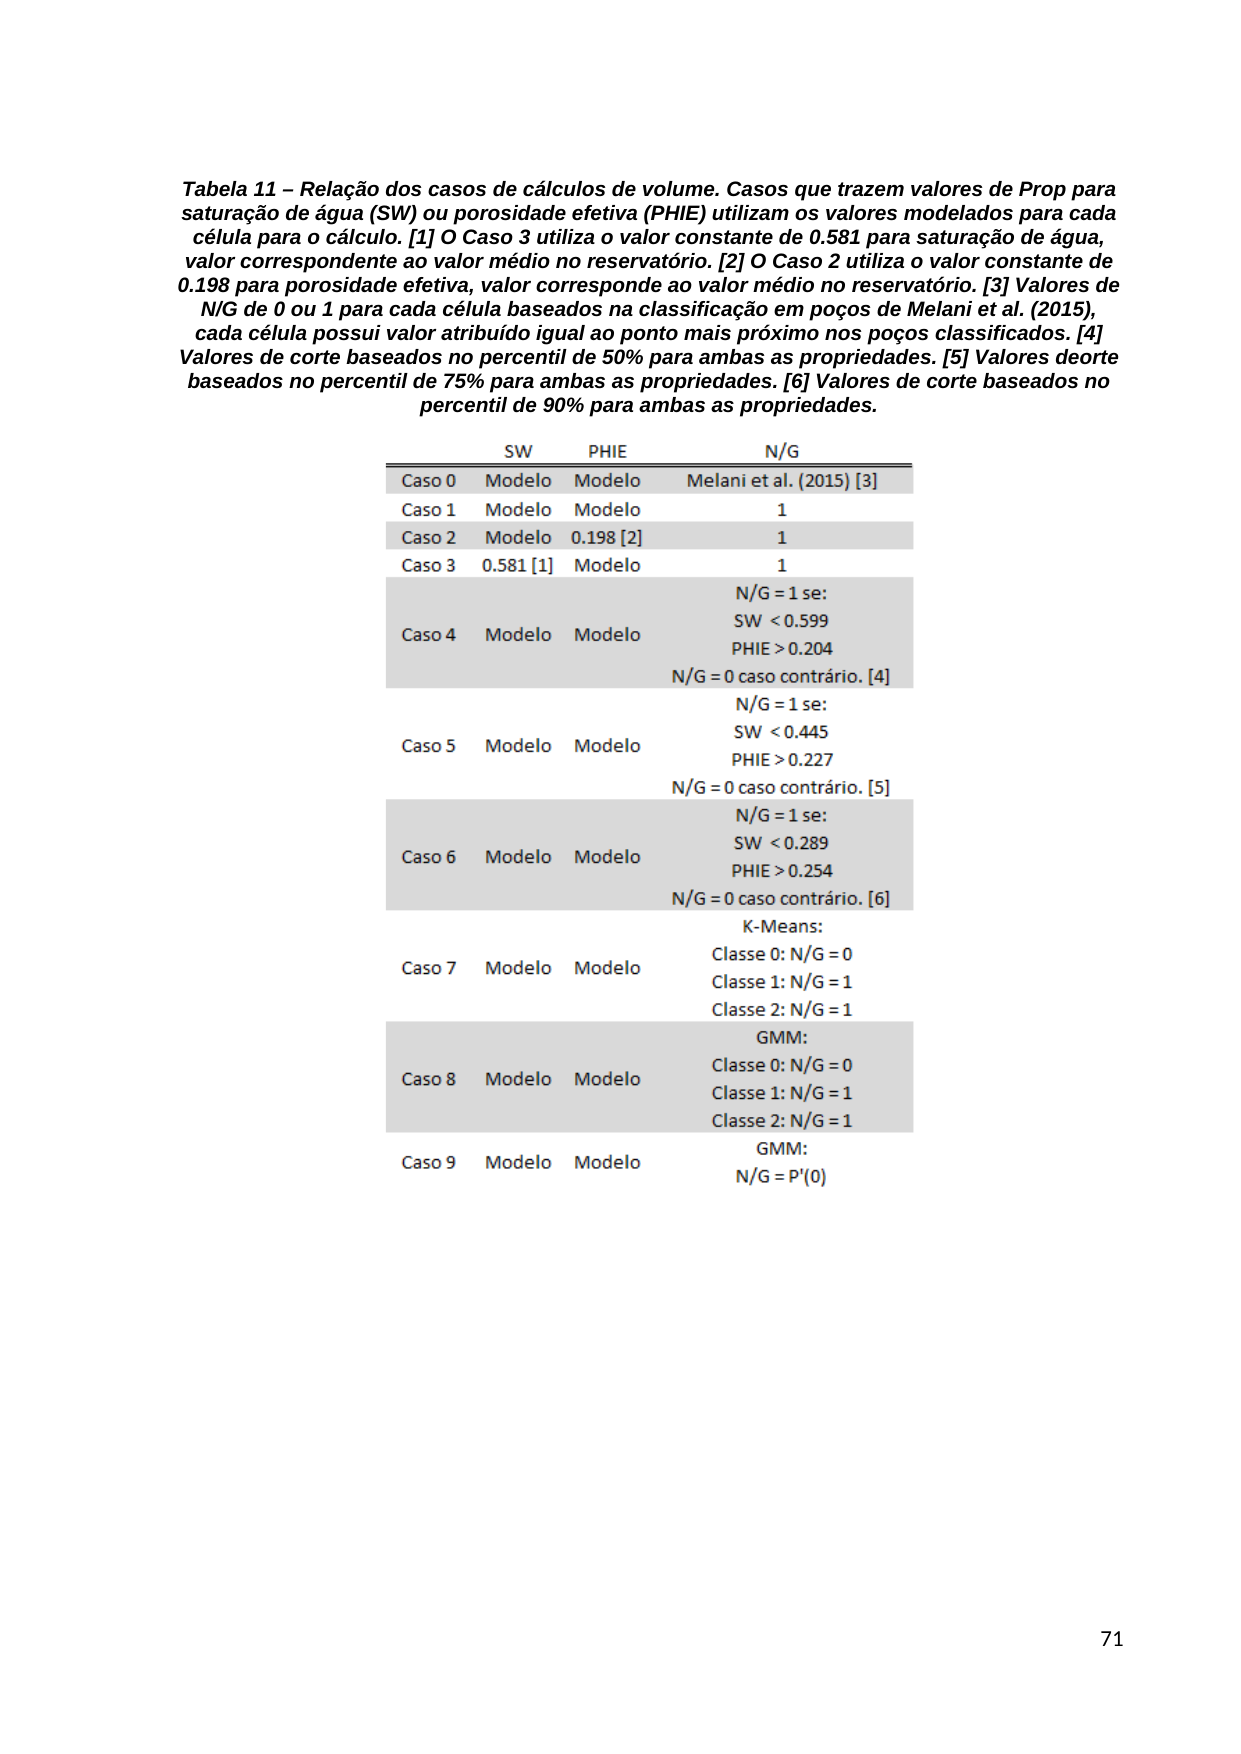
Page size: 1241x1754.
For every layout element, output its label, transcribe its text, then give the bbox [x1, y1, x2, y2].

picture [385, 437, 915, 1191]
text Tabela 11 – Relação dos casos de cálculos de volume. Casos que trazem valores de Prop para saturação de água (SW) ou porosidade efetiva (PHIE) utilizam os valores modelados para cada célula para o cálculo. [1] O Caso 3 utiliza o valor constante de 0.581 para saturação de água, valor correspondente ao valor médio no reservatório. [2] O Caso 2 utiliza o valor constante de 0.198 para porosidade efetiva, valor corresponde ao valor médio no reservatório. [3] Valores de N/G de 0 ou 1 para cada célula baseados na classificação em poços de Melani et al. (2015), cada célula possui valor atribuído igual ao ponto mais próximo nos poços classificados. [4] Valores de corte baseados no percentil de 50% para ambas as propriedades. [5] Valores deorte baseados no percentil de 75% para ambas as propriedades. [6] Valores de corte baseados no percentil de 90% para ambas as propriedades. [177, 177, 1123, 417]
